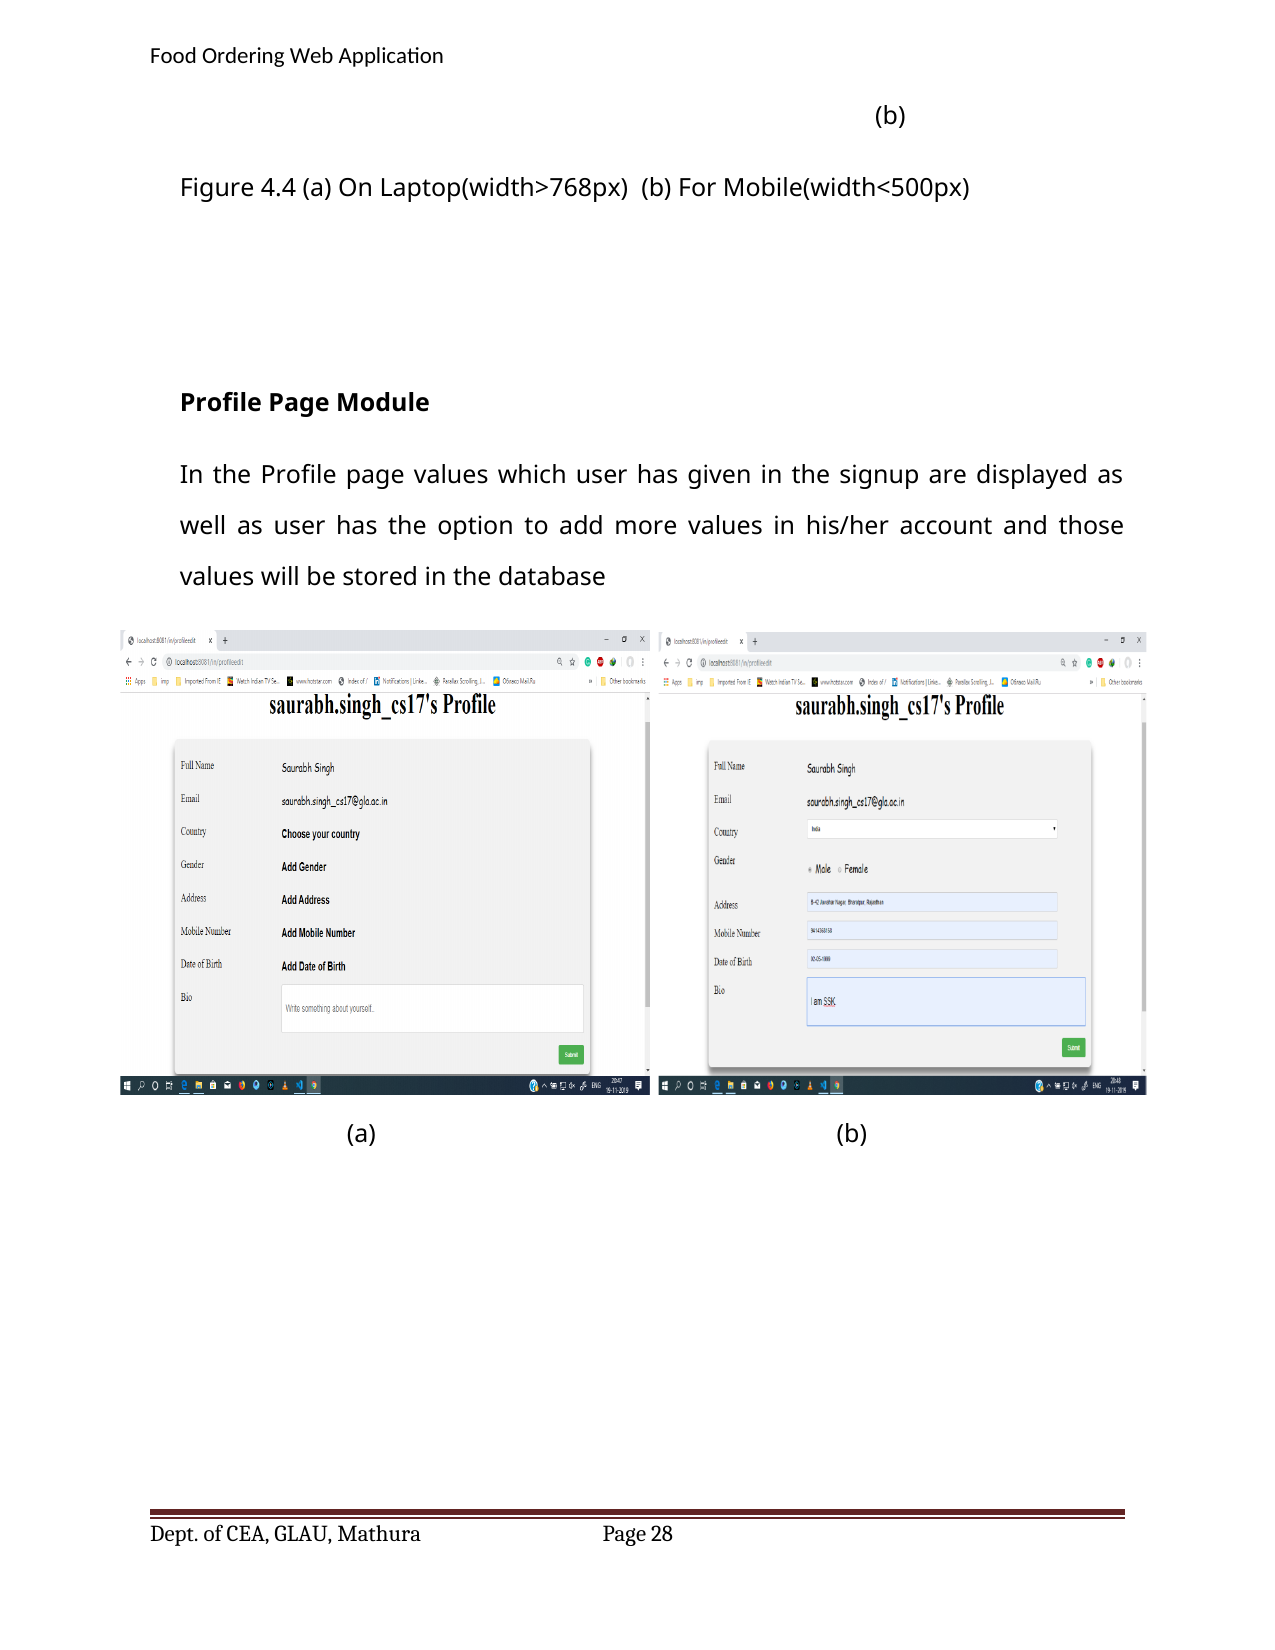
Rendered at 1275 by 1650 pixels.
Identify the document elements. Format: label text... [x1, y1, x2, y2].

text Profile Page Module [179, 385, 1125, 419]
text (b) [179, 97, 1125, 131]
text (a) (b) [120, 1115, 1169, 1149]
text In the Profile page values which user has given in the signup are displayed as well as user has the option to add more values in his/her account and those values will be stored in the database [179, 457, 1125, 593]
picture [658, 632, 1147, 1095]
text Figure 4.4 (a) On Laptop(width>768px) (b) For Mobile(width<500px) [179, 169, 1125, 203]
picture [120, 630, 650, 1095]
